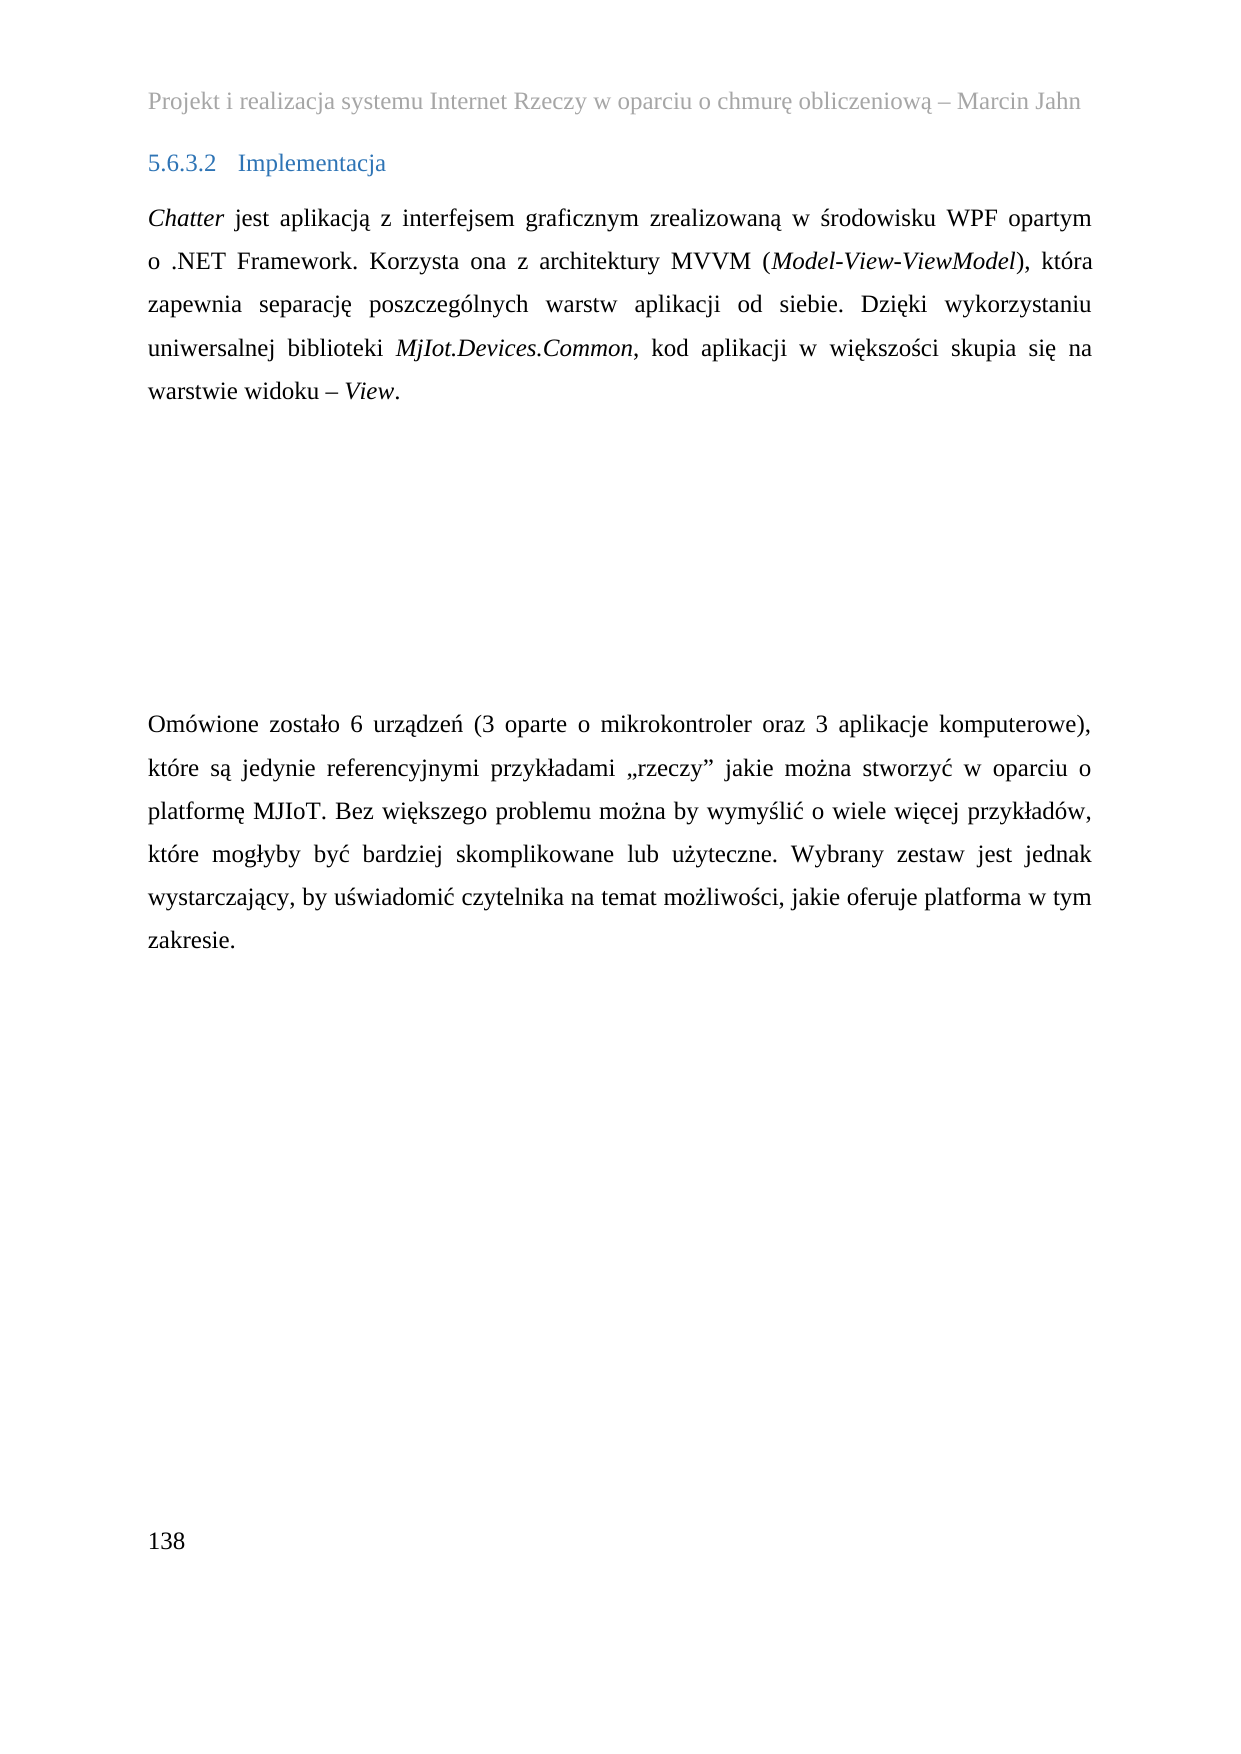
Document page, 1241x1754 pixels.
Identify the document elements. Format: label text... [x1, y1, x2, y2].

text Omówione zostało 6 urządzeń (3 oparte o mikrokontroler oraz 3 aplikacje komputerowe), które są jedynie referencyjnymi przykładami „rzeczy” jakie można stworzyć w oparciu o platformę MJIoT. Bez większego problemu można by wymyślić o wiele więcej przykładów, które mogłyby być bardziej skomplikowane lub użyteczne. Wybrany zestaw jest jednak wystarczający, by uświadomić czytelnika na temat możliwości, jakie oferuje platforma w tym zakresie. [148, 709, 1093, 954]
subtitle Implementacja [148, 148, 1093, 176]
text Chatter jest aplikacją z interfejsem graficznym zrealizowaną w środowisku WPF opartym o .NET Framework. Korzysta ona z architektury MVVM (Model-View-ViewModel), która zapewnia separację poszczególnych warstw aplikacji od siebie. Dzięki wykorzystaniu uniwersalnej biblioteki MjIot.Devices.Common, kod aplikacji w większości skupia się na warstwie widoku – View. [148, 203, 1093, 404]
